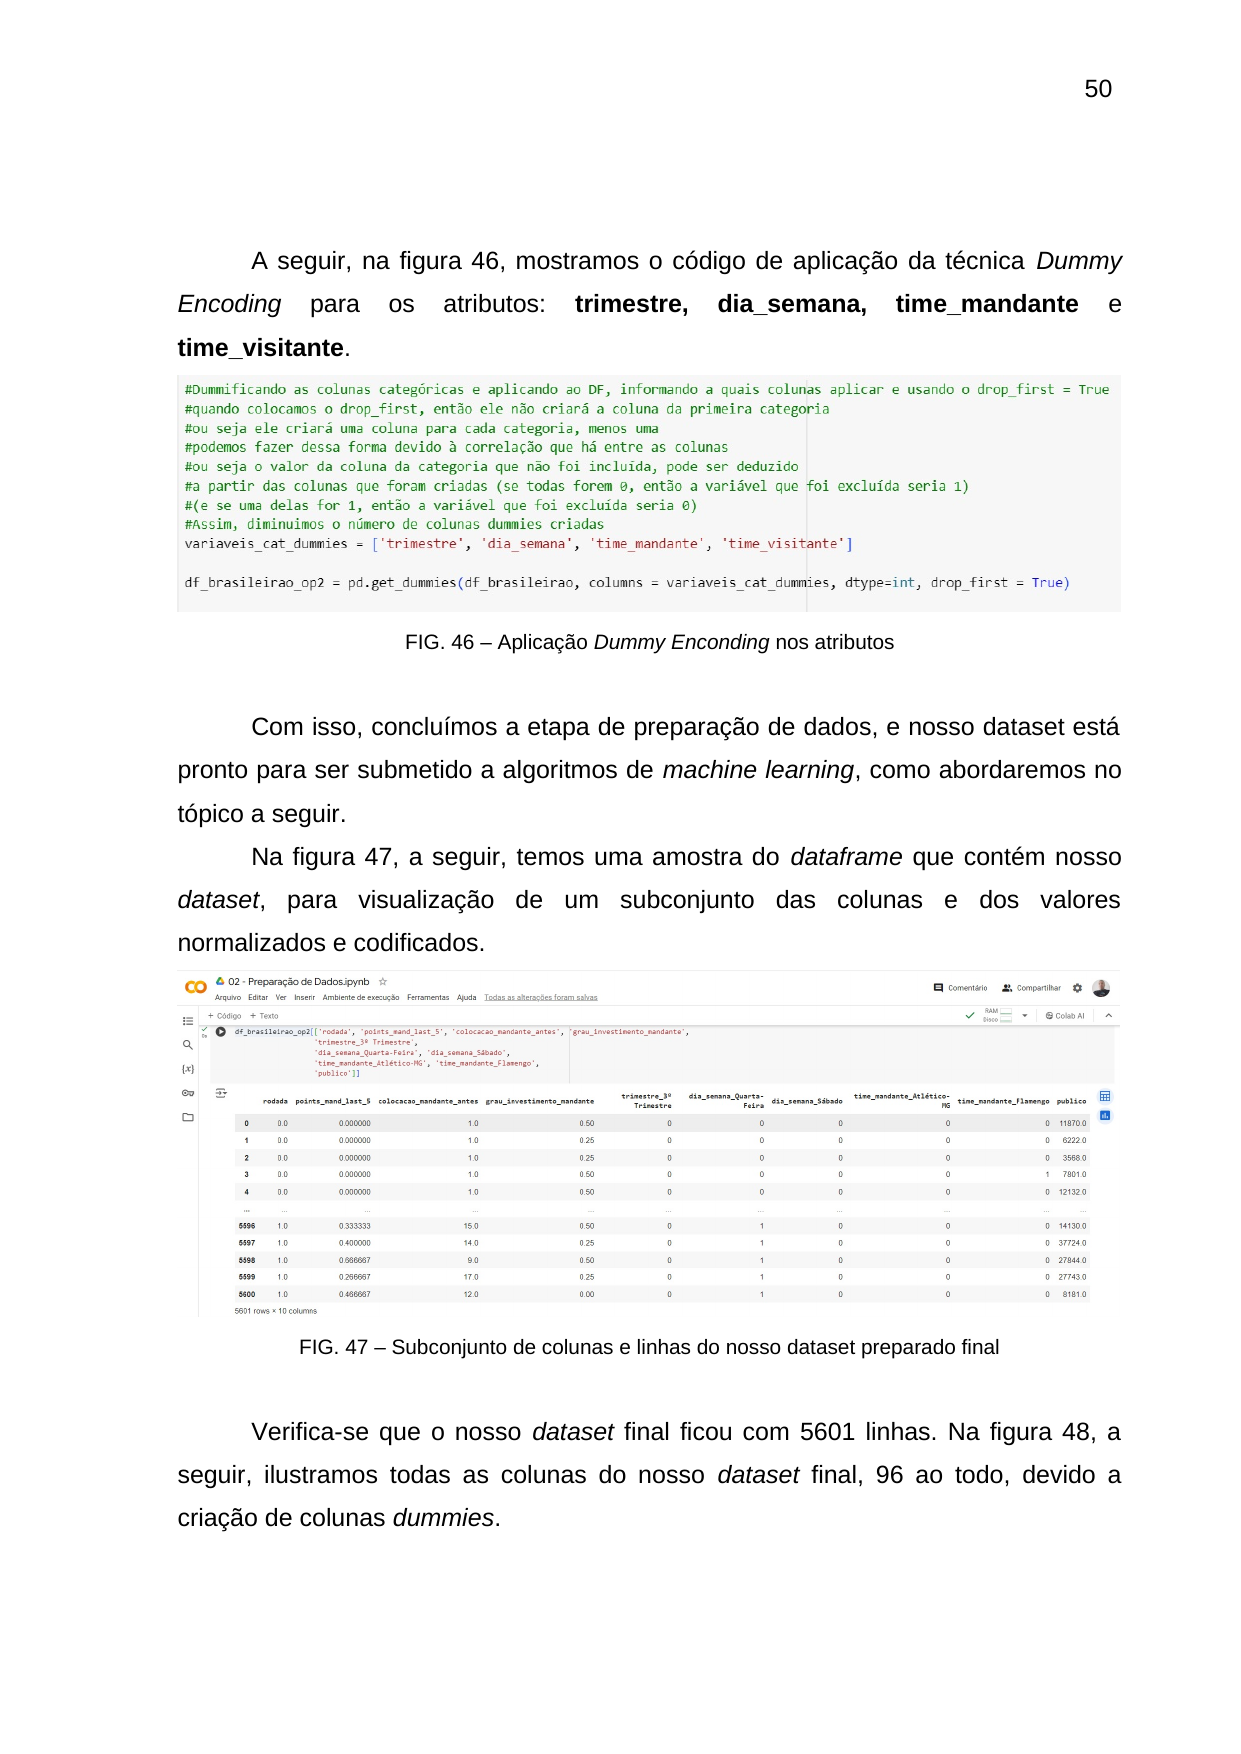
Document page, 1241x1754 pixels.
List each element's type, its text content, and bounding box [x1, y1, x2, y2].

picture [177, 970, 1120, 1317]
text Verifica-se que o nosso dataset final ficou com 5601 linhas. Na figura 48, a seguir, ilustramos todas as colunas do nosso dataset final, 96 ao todo, devido a criação de colunas dummies. [177, 1417, 1122, 1532]
text A seguir, na figura 46, mostramos o código de aplicação da técnica Dummy Encoding para os atributos: trimestre, dia_semana, time_mandante e time_visitante. [177, 246, 1122, 361]
text FIG. 46 – Aplicação Dummy Enconding nos atributos [177, 626, 1122, 655]
text Na figura 47, a seguir, temos uma amostra do dataframe que contém nosso dataset, para visualização de um subconjunto das colunas e dos valores normalizados e codificados. [177, 842, 1122, 957]
text FIG. 47 – Subconjunto de colunas e linhas do nosso dataset preparado final [177, 1331, 1122, 1359]
text Com isso, concluímos a etapa de preparação de dados, e nosso dataset está pronto para ser submetido a algoritmos de machine learning, como abordaremos no tópico a seguir. [177, 712, 1122, 827]
picture [177, 375, 1121, 612]
